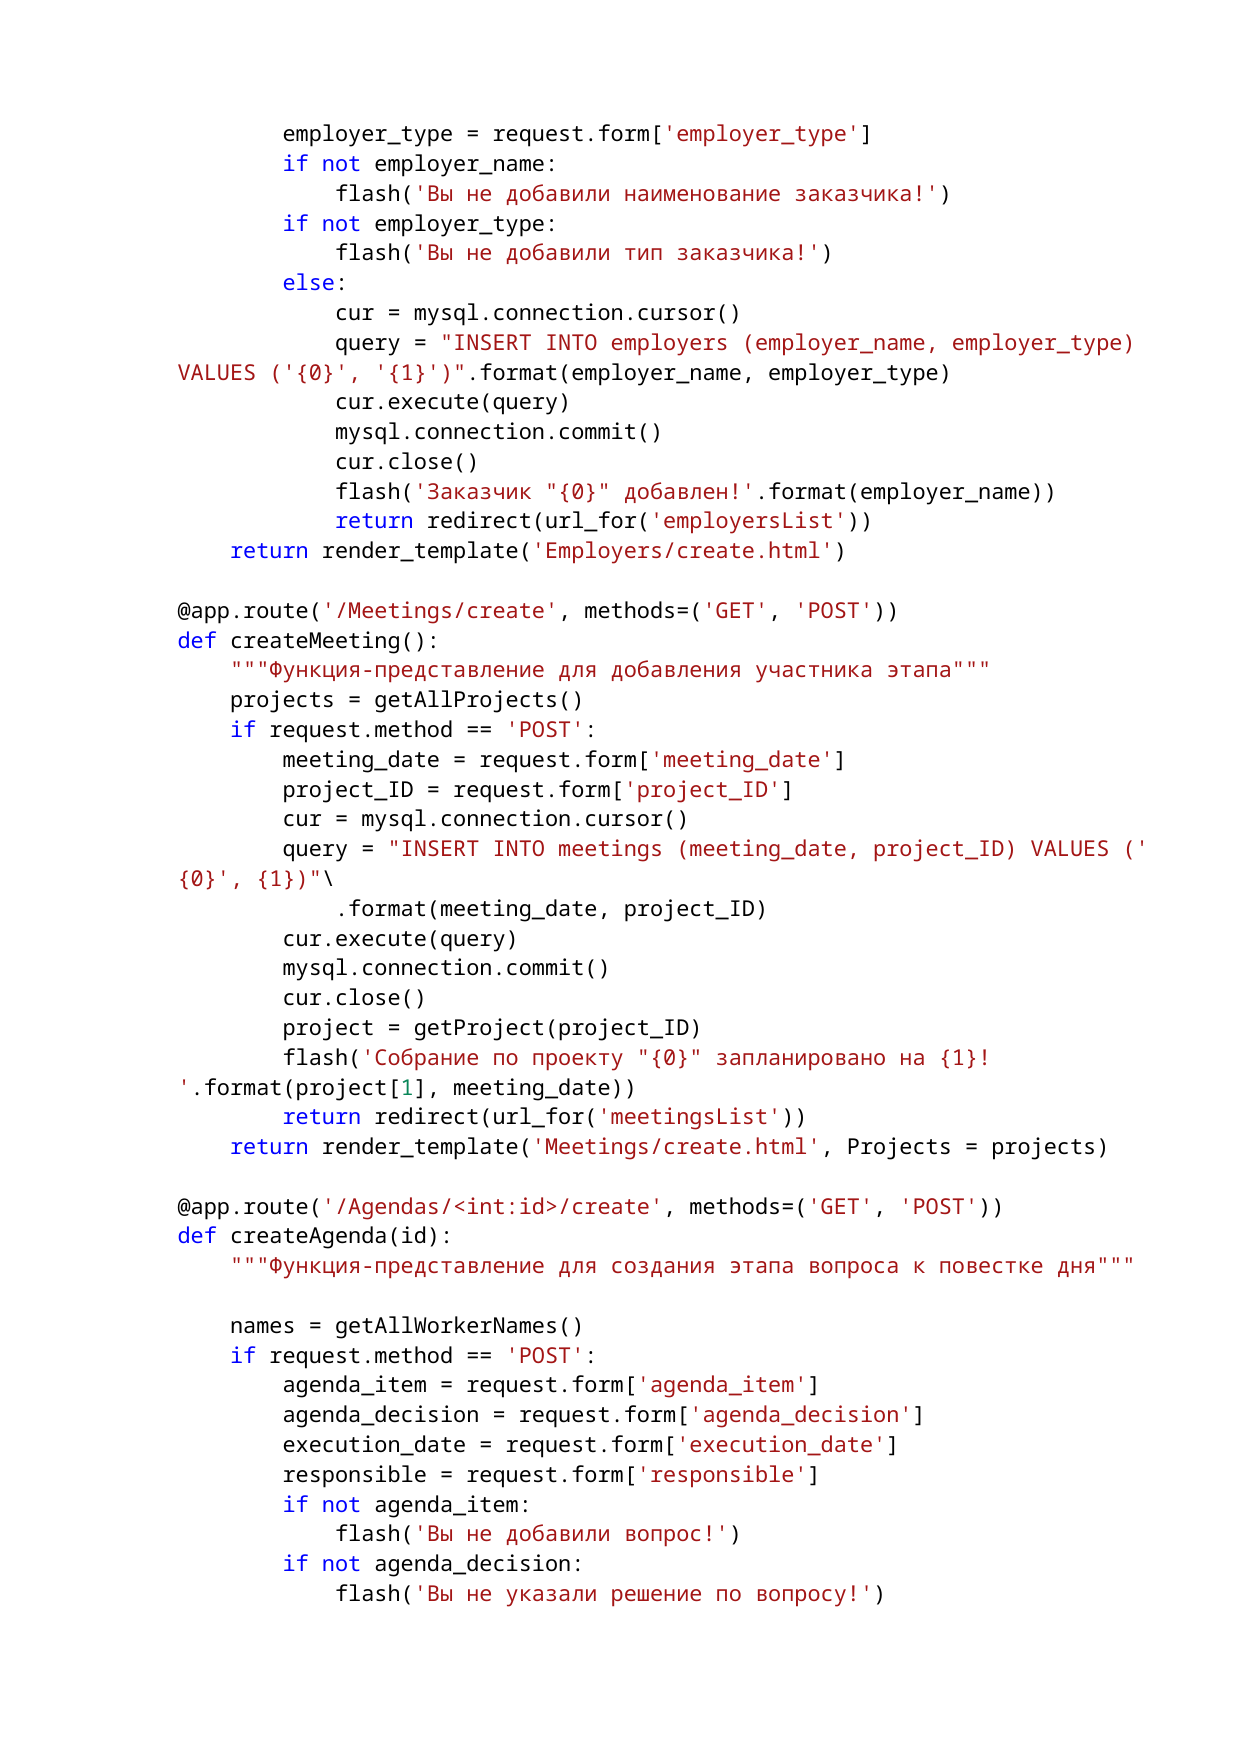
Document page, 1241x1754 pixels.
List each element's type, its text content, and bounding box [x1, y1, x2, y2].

text return render_template('Employers/create.html') [177, 535, 1152, 565]
text flash('Вы не добавили наименование заказчика!') [177, 178, 1152, 207]
text else: [177, 267, 1152, 297]
text flash('Вы не добавили вопрос!') [177, 1518, 1152, 1548]
text def createAgenda(id): [177, 1220, 1152, 1250]
text mysql.connection.commit() [177, 952, 1152, 982]
text project = getProject(project_ID) [177, 1012, 1152, 1042]
text responsible = request.form['responsible'] [177, 1459, 1152, 1488]
text employer_type = request.form['employer_type'] [177, 118, 1152, 148]
text if request.method == 'POST': [177, 714, 1152, 744]
text cur.execute(query) [177, 922, 1152, 952]
text query = "INSERT INTO employers (employer_name, employer_type) VALUES ('{0}', '{1}')".format(employer_name, employer_type) [177, 327, 1152, 386]
text projects = getAllProjects() [177, 684, 1152, 714]
text flash('Заказчик "{0}" добавлен!'.format(employer_name)) [177, 476, 1152, 505]
text cur = mysql.connection.cursor() [177, 297, 1152, 327]
text if not employer_name: [177, 148, 1152, 178]
text query = "INSERT INTO meetings (meeting_date, project_ID) VALUES ('{0}', {1})"\ [177, 833, 1152, 893]
text return redirect(url_for('employersList')) [177, 505, 1152, 535]
text flash('Вы не добавили тип заказчика!') [177, 237, 1152, 267]
text if request.method == 'POST': [177, 1339, 1152, 1369]
text cur.close() [177, 446, 1152, 476]
text meeting_date = request.form['meeting_date'] [177, 744, 1152, 773]
text agenda_item = request.form['agenda_item'] [177, 1369, 1152, 1399]
text def createMeeting(): [177, 624, 1152, 654]
text cur = mysql.connection.cursor() [177, 803, 1152, 833]
text if not agenda_item: [177, 1488, 1152, 1518]
text flash('Собрание по проекту "{0}" запланировано на {1}!'.format(project[1], meeting_date)) [177, 1042, 1152, 1101]
text flash('Вы не указали решение по вопросу!') [177, 1578, 1152, 1608]
text return render_template('Meetings/create.html', Projects = projects) [177, 1131, 1152, 1161]
text @app.route('/Agendas/<int:id>/create', methods=('GET', 'POST')) [177, 1191, 1152, 1220]
text project_ID = request.form['project_ID'] [177, 773, 1152, 803]
text """Функция-представление для создания этапа вопроса к повестке дня""" [177, 1250, 1152, 1310]
text return redirect(url_for('meetingsList')) [177, 1101, 1152, 1131]
text cur.execute(query) [177, 386, 1152, 416]
text if not agenda_decision: [177, 1548, 1152, 1578]
text mysql.connection.commit() [177, 416, 1152, 446]
text agenda_decision = request.form['agenda_decision'] [177, 1399, 1152, 1429]
text .format(meeting_date, project_ID) [177, 893, 1152, 922]
text """Функция-представление для добавления участника этапа""" [177, 654, 1152, 684]
text execution_date = request.form['execution_date'] [177, 1429, 1152, 1459]
text names = getAllWorkerNames() [177, 1310, 1152, 1339]
text if not employer_type: [177, 207, 1152, 237]
text cur.close() [177, 982, 1152, 1012]
text @app.route('/Meetings/create', methods=('GET', 'POST')) [177, 595, 1152, 624]
